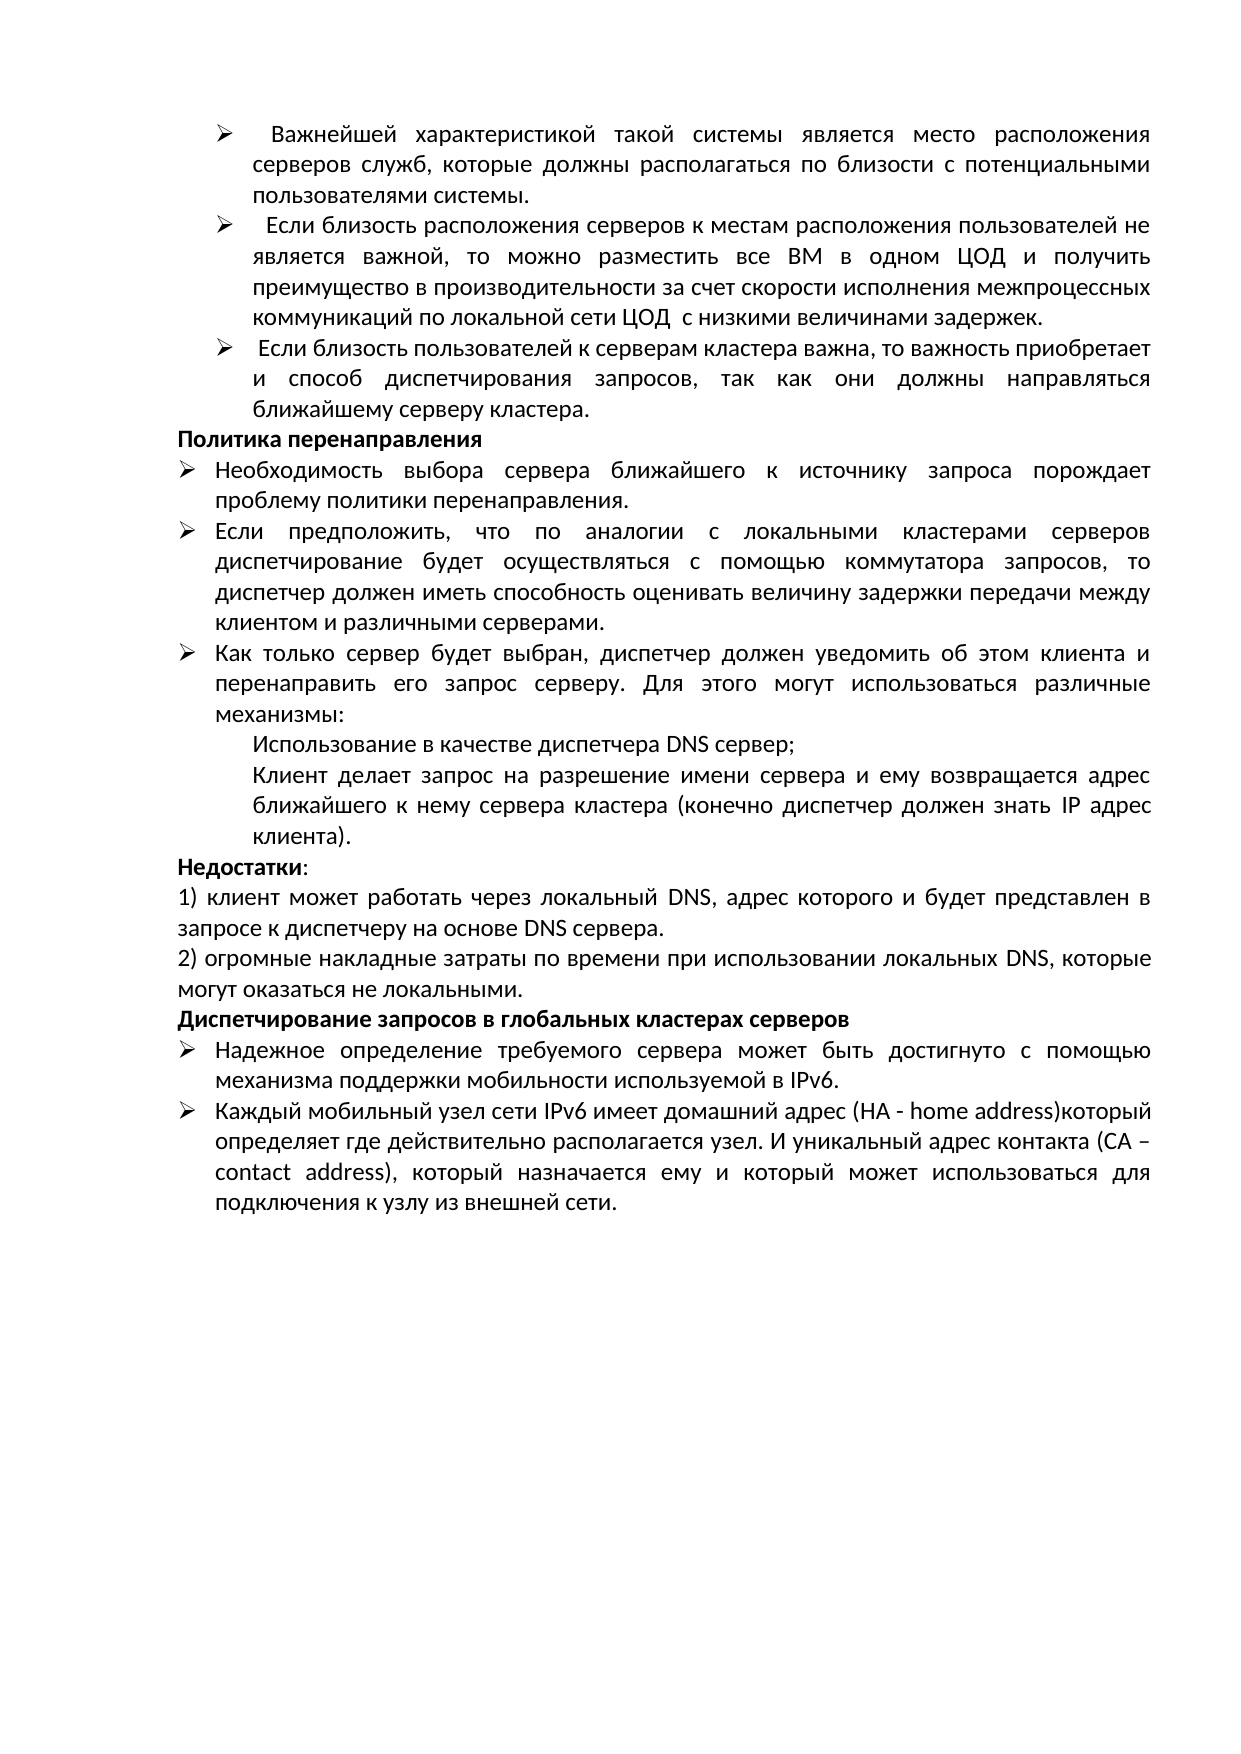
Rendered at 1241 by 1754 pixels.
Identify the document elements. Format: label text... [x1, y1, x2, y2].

list Надежное определение требуемого сервера может быть достигнуто с помощью механизма поддержки мобильности используемой в IPv6. [177, 1034, 1152, 1095]
text Диспетчирование запросов в глобальных кластерах серверов [177, 1003, 1152, 1034]
text Политика перенаправления [177, 423, 1152, 454]
list Как только сервер будет выбран, диспетчер должен уведомить об этом клиента и перенаправить его запрос серверу. Для этого могут использоваться различные механизмы: [177, 637, 1152, 728]
list Необходимость выбора сервера ближайшего к источнику запроса порождает проблему политики перенаправления. [177, 454, 1152, 515]
text 1) клиент может работать через локальный DNS, адрес которого и будет представлен в запросе к диспетчеру на основе DNS сервера. [177, 881, 1152, 942]
text Недостатки: [177, 851, 1152, 881]
text 2) огромные накладные затраты по времени при использовании локальных DNS, которые могут оказаться не локальными. [177, 942, 1152, 1003]
list Если предположить, что по аналогии с локальными кластерами серверов диспетчирование будет осуществляться с помощью коммутатора запросов, то диспетчер должен иметь способность оценивать величину задержки передачи между клиентом и различными серверами. [177, 515, 1152, 637]
list Если близость расположения серверов к местам расположения пользователей не является важной, то можно разместить все ВМ в одном ЦОД и получить преимущество в производительности за счет скорости исполнения межпроцессных коммуникаций по локальной сети ЦОД с низкими величинами задержек. [215, 210, 1152, 332]
list Каждый мобильный узел сети IPv6 имеет домашний адрес (HA - home address)который определяет где действительно располагается узел. И уникальный адрес контакта (СА – сontact address), который назначается ему и который может использоваться для подключения к узлу из внешней сети. [177, 1095, 1152, 1217]
list Важнейшей характеристикой такой системы является место расположения серверов служб, которые должны располагаться по близости с потенциальными пользователями системы. [215, 118, 1152, 210]
text Клиент делает запрос на разрешение имени сервера и ему возвращается адрес ближайшего к нему сервера кластера (конечно диспетчер должен знать IP адрес клиента). [252, 759, 1152, 851]
list Если близость пользователей к серверам кластера важна, то важность приобретает и способ диспетчирования запросов, так как они должны направляться ближайшему серверу кластера. [215, 332, 1152, 423]
text Использование в качестве диспетчера DNS сервер; [252, 728, 1152, 759]
